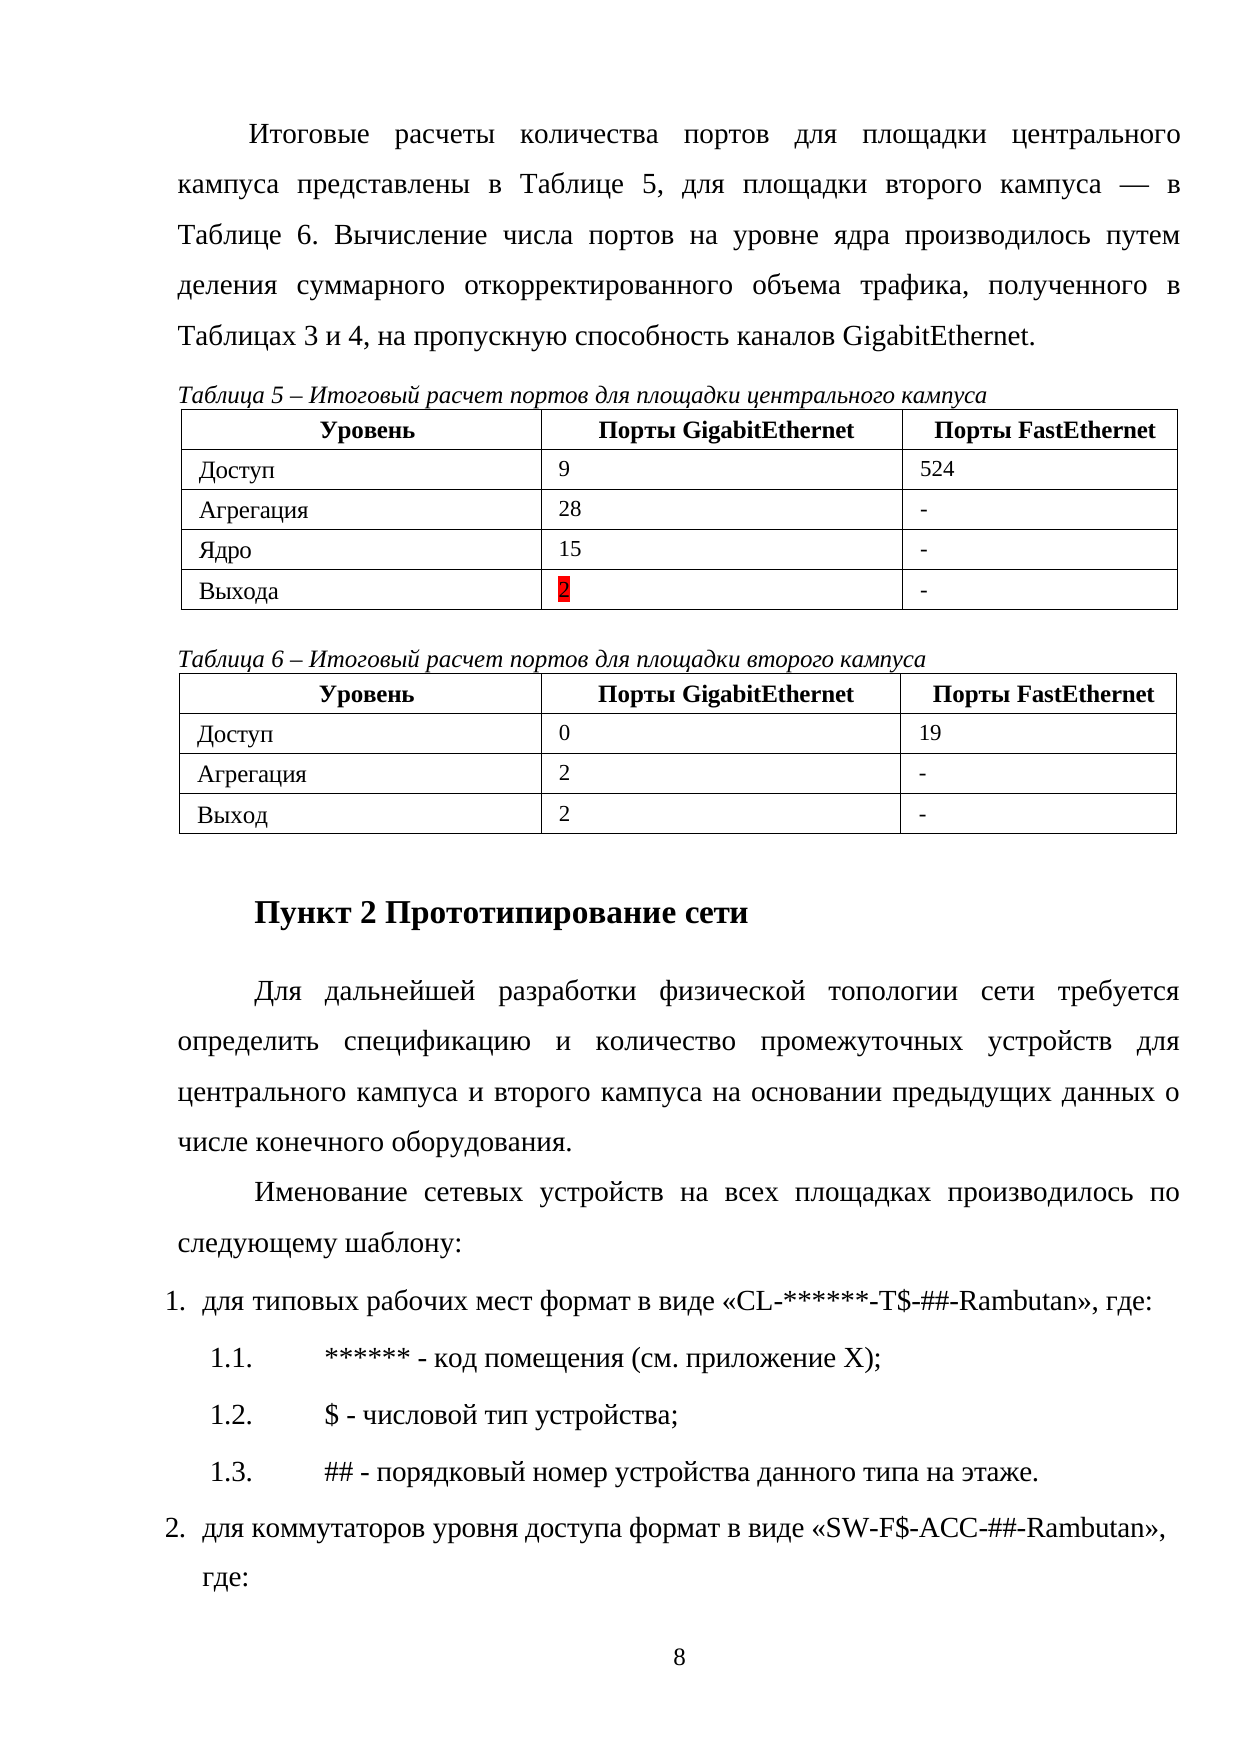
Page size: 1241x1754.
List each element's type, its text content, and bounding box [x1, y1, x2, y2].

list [209, 1454, 1181, 1487]
table_cell - [903, 570, 1177, 609]
table_header Уровень [180, 674, 541, 713]
table_cell Агрегация [182, 490, 541, 529]
table_header Порты FastEthernet [901, 674, 1176, 713]
table_header Уровень [182, 410, 541, 448]
table_cell 2 [542, 794, 900, 833]
table_cell Выхода [182, 570, 541, 609]
table_cell 15 [542, 530, 902, 569]
table_cell 2 [542, 754, 900, 793]
text Именование сетевых устройств на всех площадках производилось по следующему шаблону: [177, 1174, 1181, 1258]
table_header Порты GigabitEthernet [542, 410, 902, 448]
table_cell Агрегация [180, 754, 541, 793]
table_cell 19 [901, 714, 1176, 753]
list ****** - код помещения (см. приложение X); [209, 1340, 1181, 1373]
table_cell - [903, 490, 1177, 529]
table_cell - [903, 530, 1177, 569]
table_cell 524 [903, 450, 1177, 489]
table_cell Ядро [182, 530, 541, 569]
table_cell 28 [542, 490, 902, 529]
table_cell Доступ [180, 714, 541, 753]
table_cell Выход [180, 794, 541, 833]
table_cell - [901, 794, 1176, 833]
table_header Порты GigabitEthernet [542, 674, 900, 713]
subtitle Пункт 2 Прототипирование сети [254, 892, 1192, 930]
table_cell 0 [542, 714, 900, 753]
table_cell - [901, 754, 1176, 793]
text Итоговые расчеты количества портов для площадки центрального кампуса представлены в Таблице 5, для площадки второго кампуса — в Таблице 6. Вычисление числа портов на уровне ядра производилось путем деления суммарного откорректированного объема трафика, полученного в Таблицах 3 и 4, на пропускную способность каналов GigabitEthernet. [177, 116, 1181, 351]
text Таблица 6 – Итоговый расчет портов для площадки второго кампуса [177, 644, 1192, 673]
list для коммутаторов уровня доступа формат в виде «SW-F$-ACC-##-Rambutan», где: [164, 1511, 1181, 1593]
text Таблица 5 – Итоговый расчет портов для площадки центрального кампуса [177, 380, 1192, 408]
table_cell 9 [542, 450, 902, 489]
list $ - числовой тип устройства; [209, 1397, 1181, 1430]
list для типовых рабочих мест формат в виде «CL-******-T$-##-Rambutan», где: [164, 1283, 1181, 1317]
text Для дальнейшей разработки физической топологии сети требуется определить спецификацию и количество промежуточных устройств для центрального кампуса и второго кампуса на основании предыдущих данных о числе конечного оборудования. [177, 973, 1181, 1158]
table_cell Доступ [182, 450, 541, 489]
table_cell 2 [542, 570, 902, 609]
table_header Порты FastEthernet [903, 410, 1177, 448]
